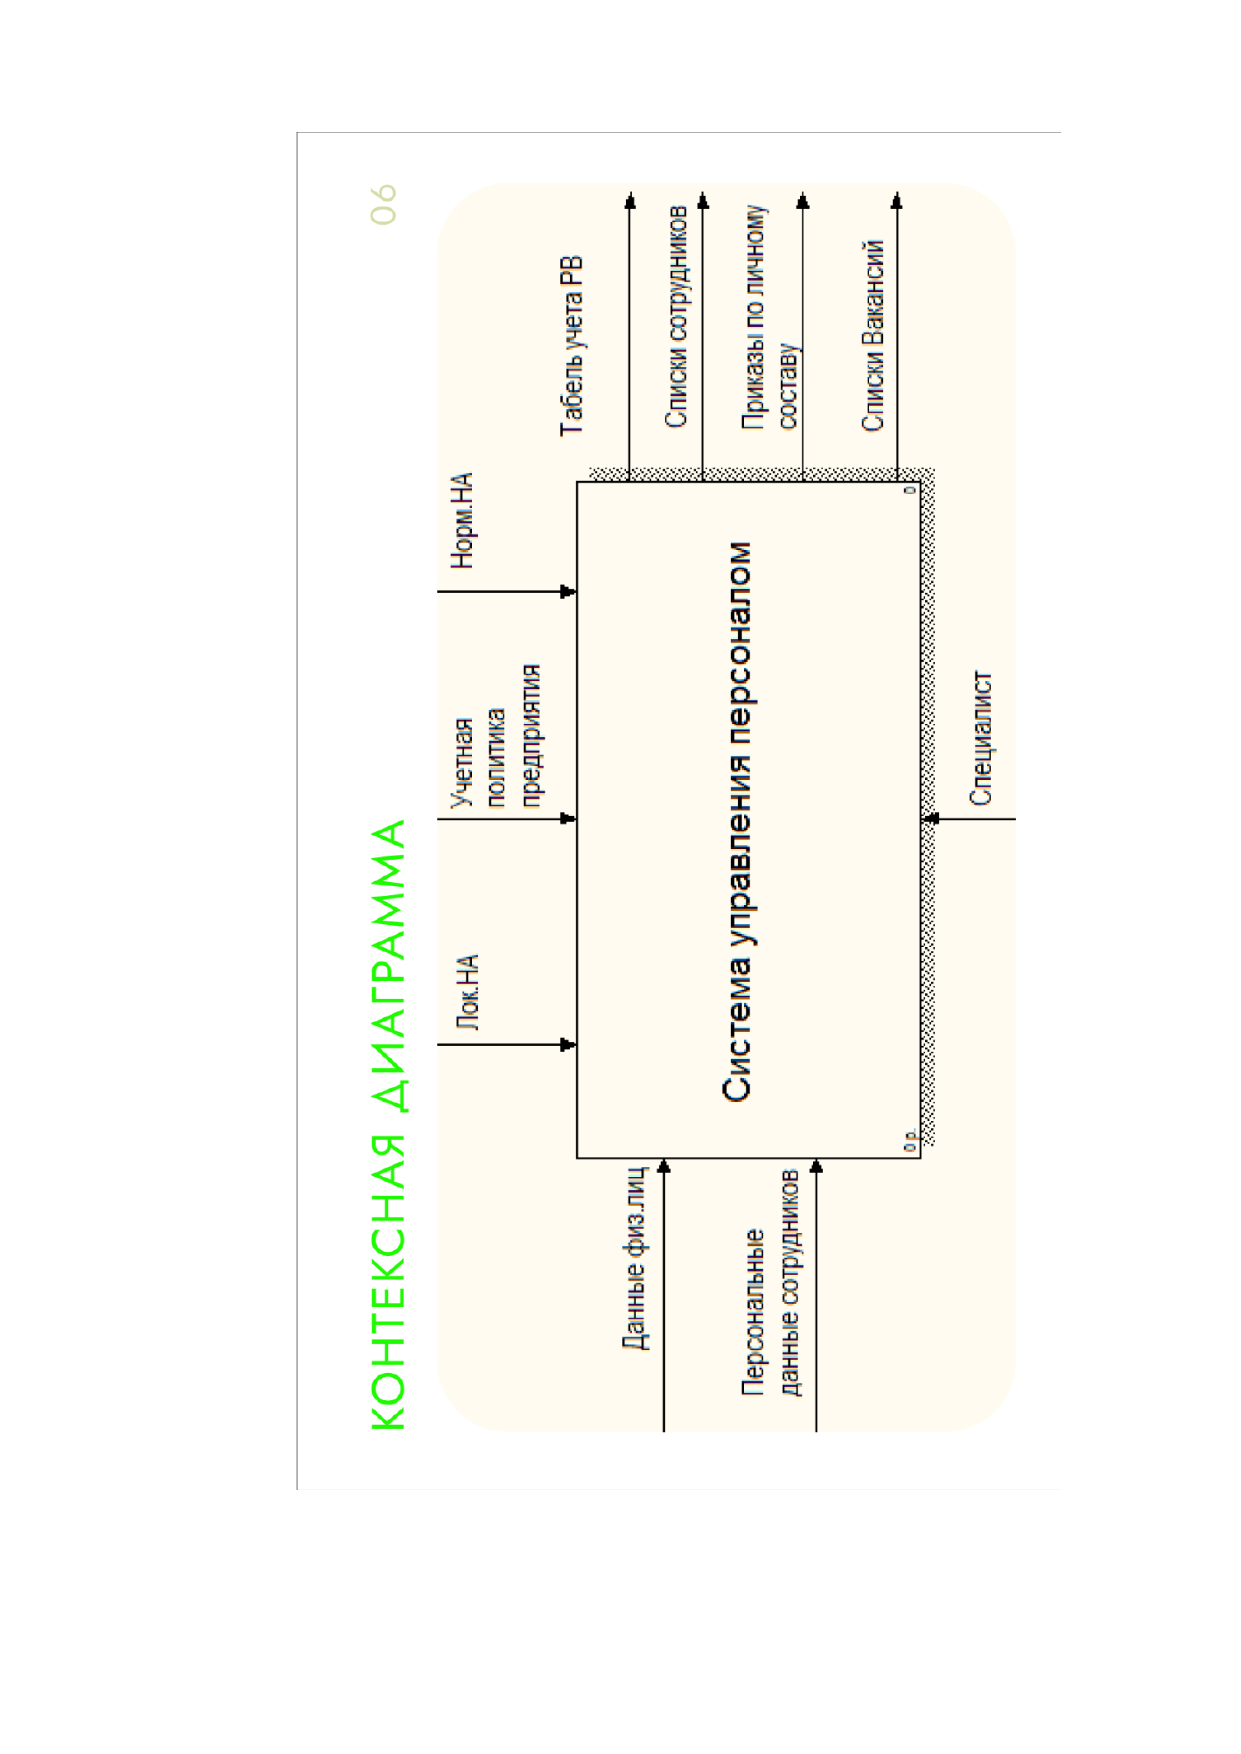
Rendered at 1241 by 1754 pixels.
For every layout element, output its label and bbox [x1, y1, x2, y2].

picture [297, 133, 1061, 1490]
